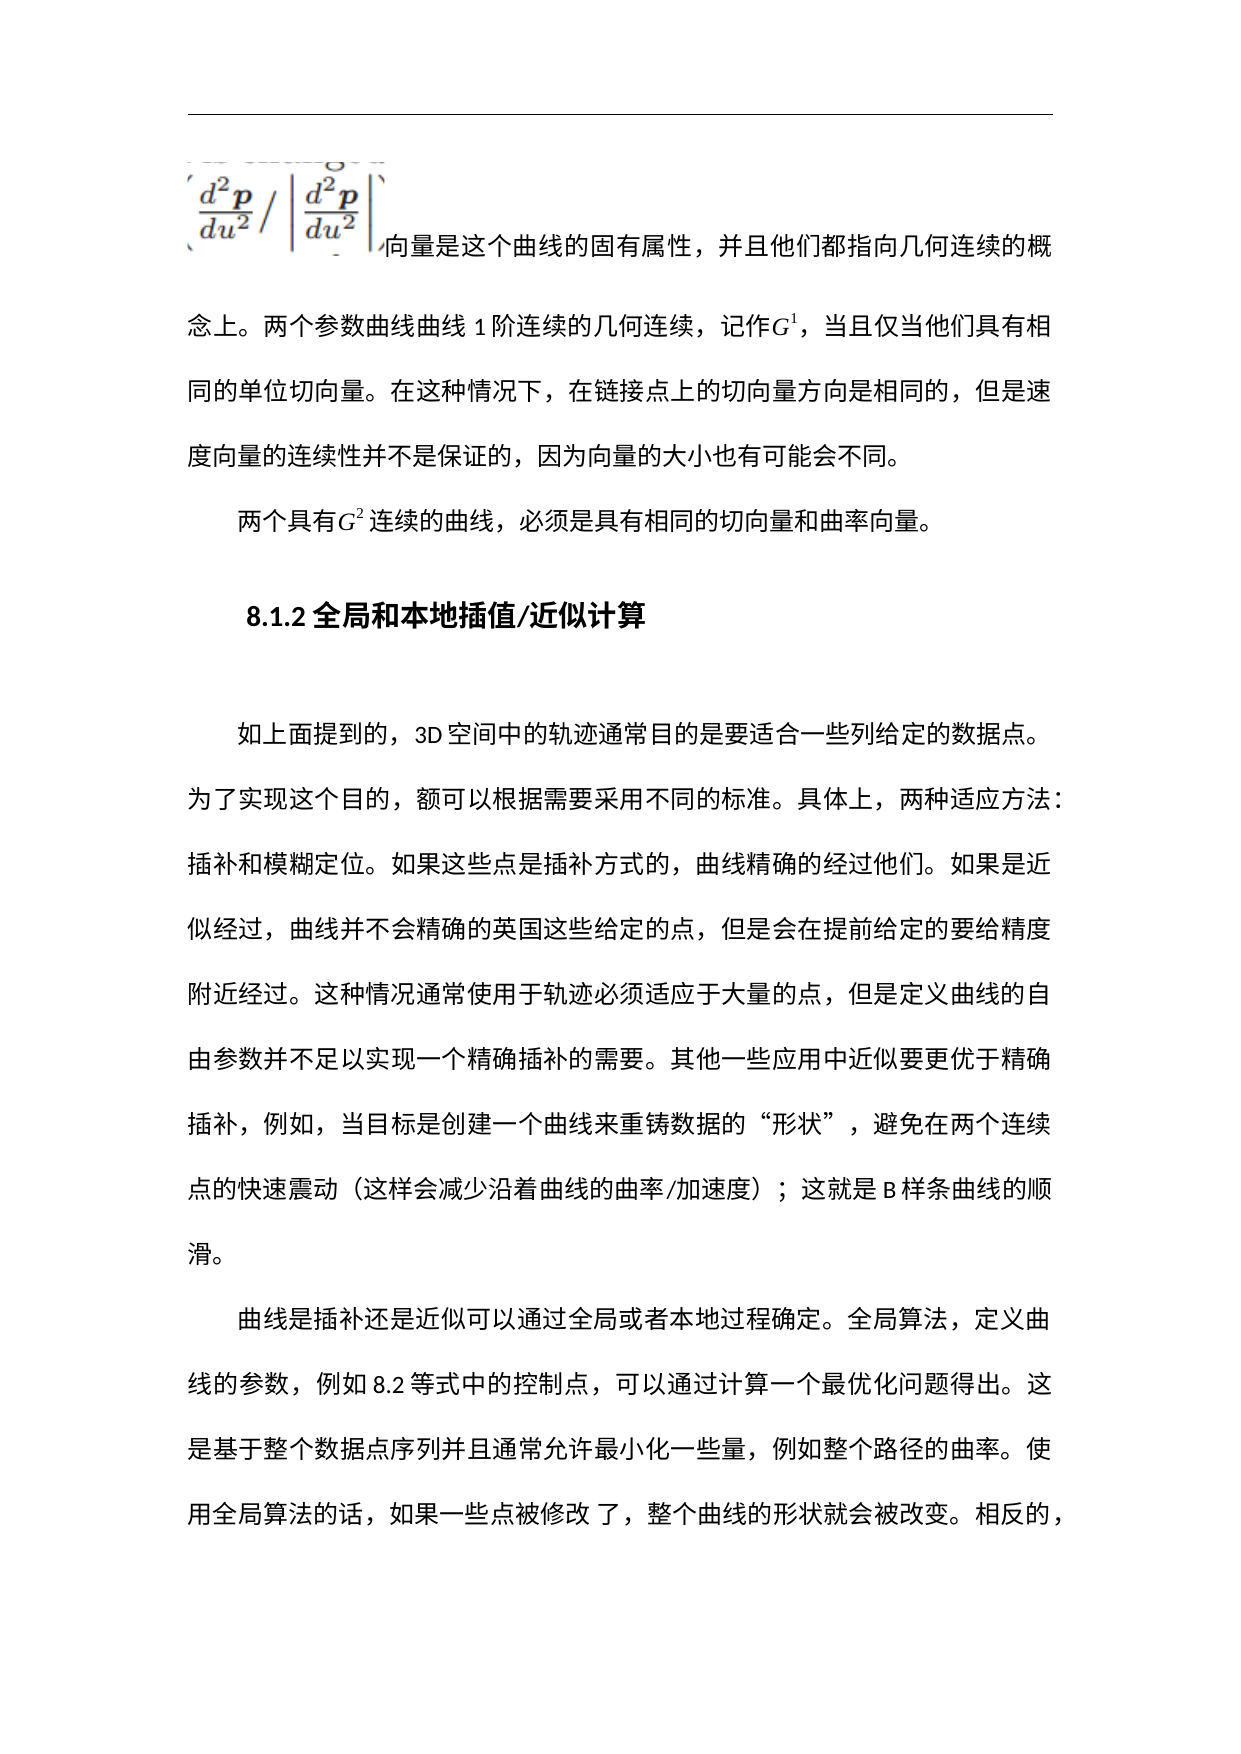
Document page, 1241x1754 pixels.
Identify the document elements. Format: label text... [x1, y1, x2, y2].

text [187, 1285, 1053, 1545]
subtitle 8.1.2 全局和本地插值/近似计算 [187, 581, 1053, 646]
picture [187, 162, 385, 256]
text 两个具有 连续的曲线，必须是具有相同的切向量和曲率向量。 [187, 487, 1053, 552]
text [187, 162, 1053, 487]
text 如上面提到的，3D空间中的轨迹通常目的是要适合一些列给定的数据点。为了实现这个目的，额可以根据需要采用不同的标准。具体上，两种适应方法：插补和模糊定位。如果这些点是插补方式的，曲线精确的经过他们。如果是近似经过，曲线并不会精确的英国这些给定的点，但是会在提前给定的要给精度附近经过。这种情况通常使用于轨迹必须适应于大量的点，但是定义曲线的自由参数并不足以实现一个精确插补的需要。其他一些应用中近似要更优于精确插补，例如，当目标是创建一个曲线来重铸数据的“形状”，避免在两个连续点的快速震动（这样会减少沿着曲线的曲率/加速度）；这就是B样条曲线的顺滑。 [187, 700, 1053, 1285]
